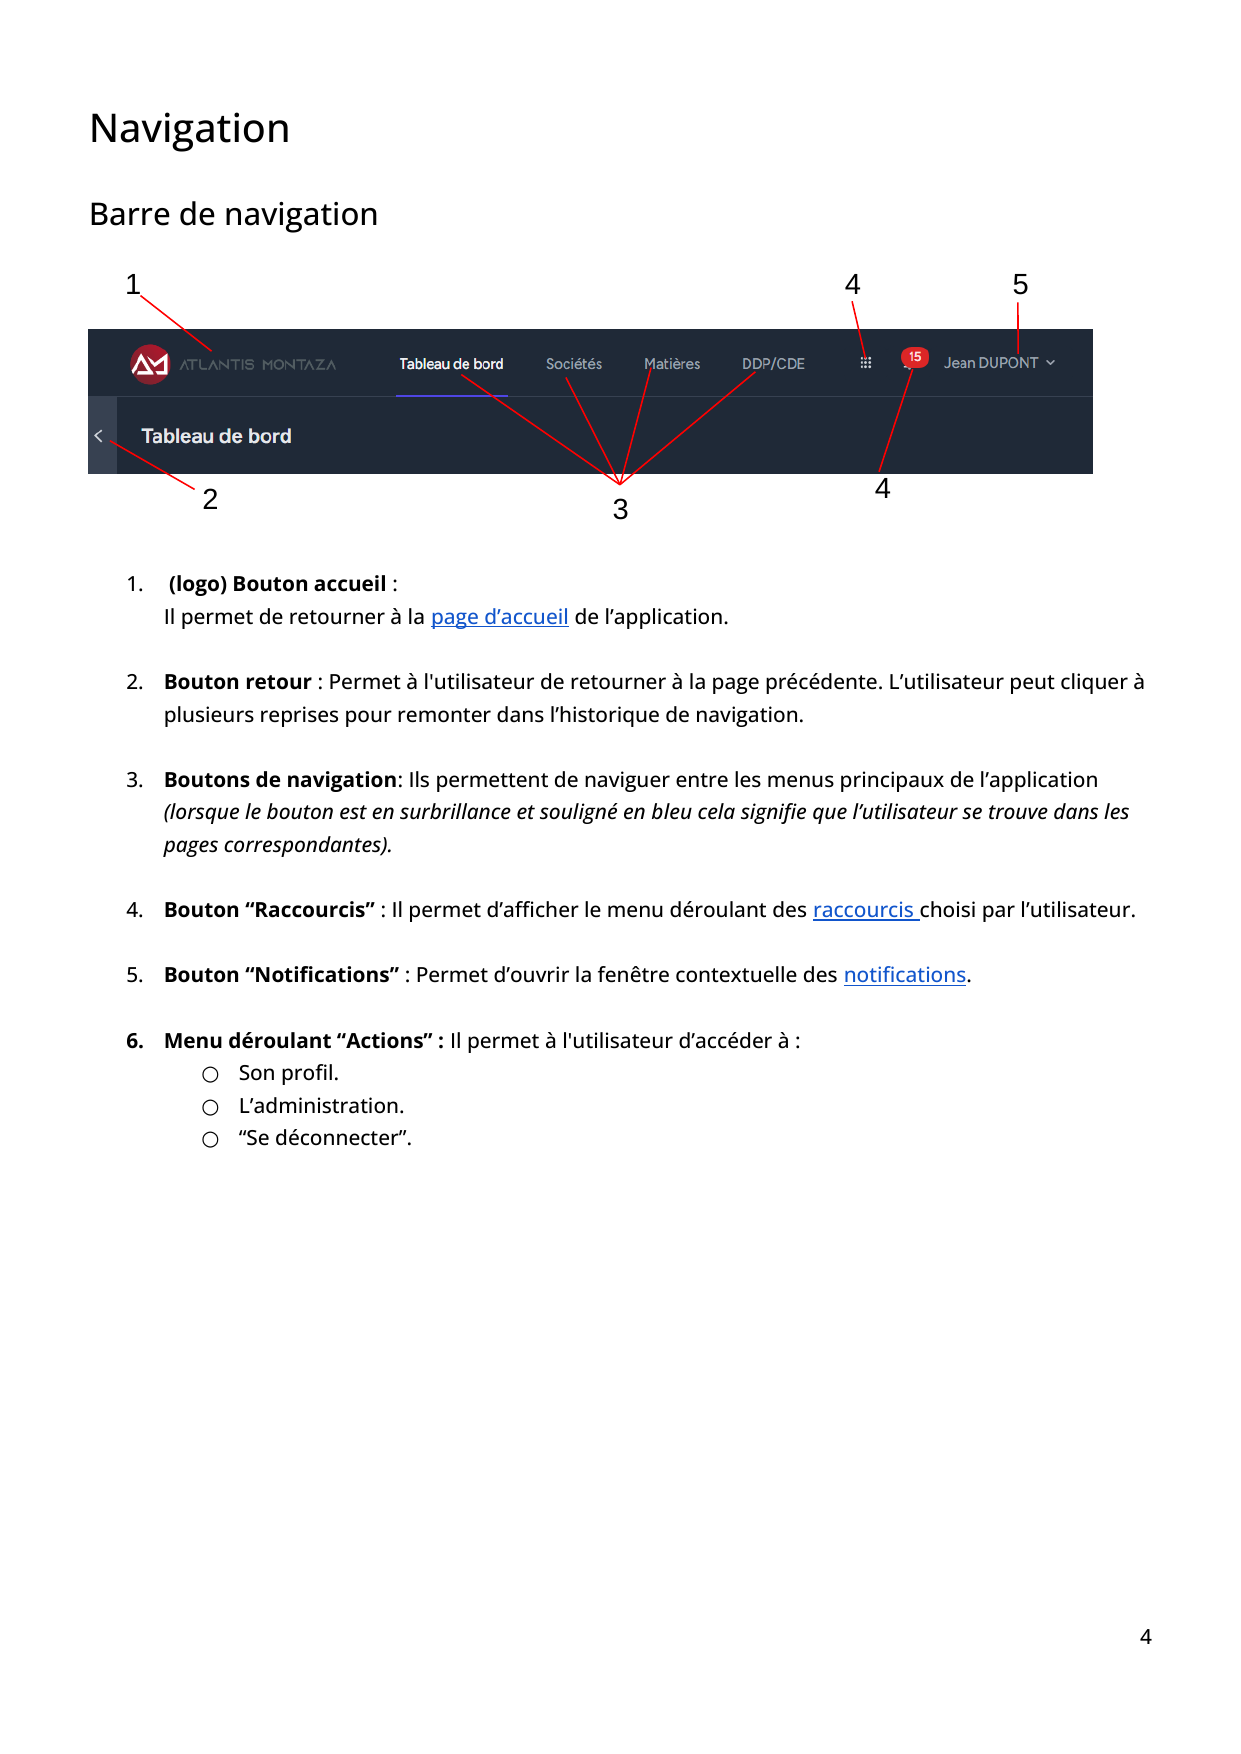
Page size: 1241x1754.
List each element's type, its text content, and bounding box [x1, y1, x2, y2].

list “Se déconnecter”. [201, 1123, 1152, 1152]
list Menu déroulant “Actions” : Il permet à l'utilisateur d’accéder à : [126, 1026, 1152, 1054]
list L’administration. [201, 1091, 1152, 1119]
list Boutons de navigation: Ils permettent de naviguer entre les menus principaux de l’application (lorsque le bouton est en surbrillance et souligné en bleu cela signifie que l’utilisateur se trouve dans les pages correspondantes). [126, 765, 1152, 891]
list (logo) Bouton accueil : Il permet de retourner à la page d’accueil de l’application. [126, 569, 1152, 663]
list Bouton “Notifications” : Permet d’ouvrir la fenêtre contextuelle des notifications. [126, 961, 1152, 1022]
list Bouton “Raccourcis” : Il permet d’afficher le menu déroulant des raccourcis choisi par l’utilisateur. [126, 895, 1152, 956]
subtitle Navigation [88, 101, 1152, 154]
list Son profil. [201, 1058, 1152, 1087]
picture [88, 329, 1093, 474]
subtitle Barre de navigation [88, 192, 1152, 235]
list Bouton retour : Permet à l'utilisateur de retourner à la page précédente. L’utilisateur peut cliquer à plusieurs reprises pour remonter dans l’historique de navigation. [126, 667, 1152, 761]
